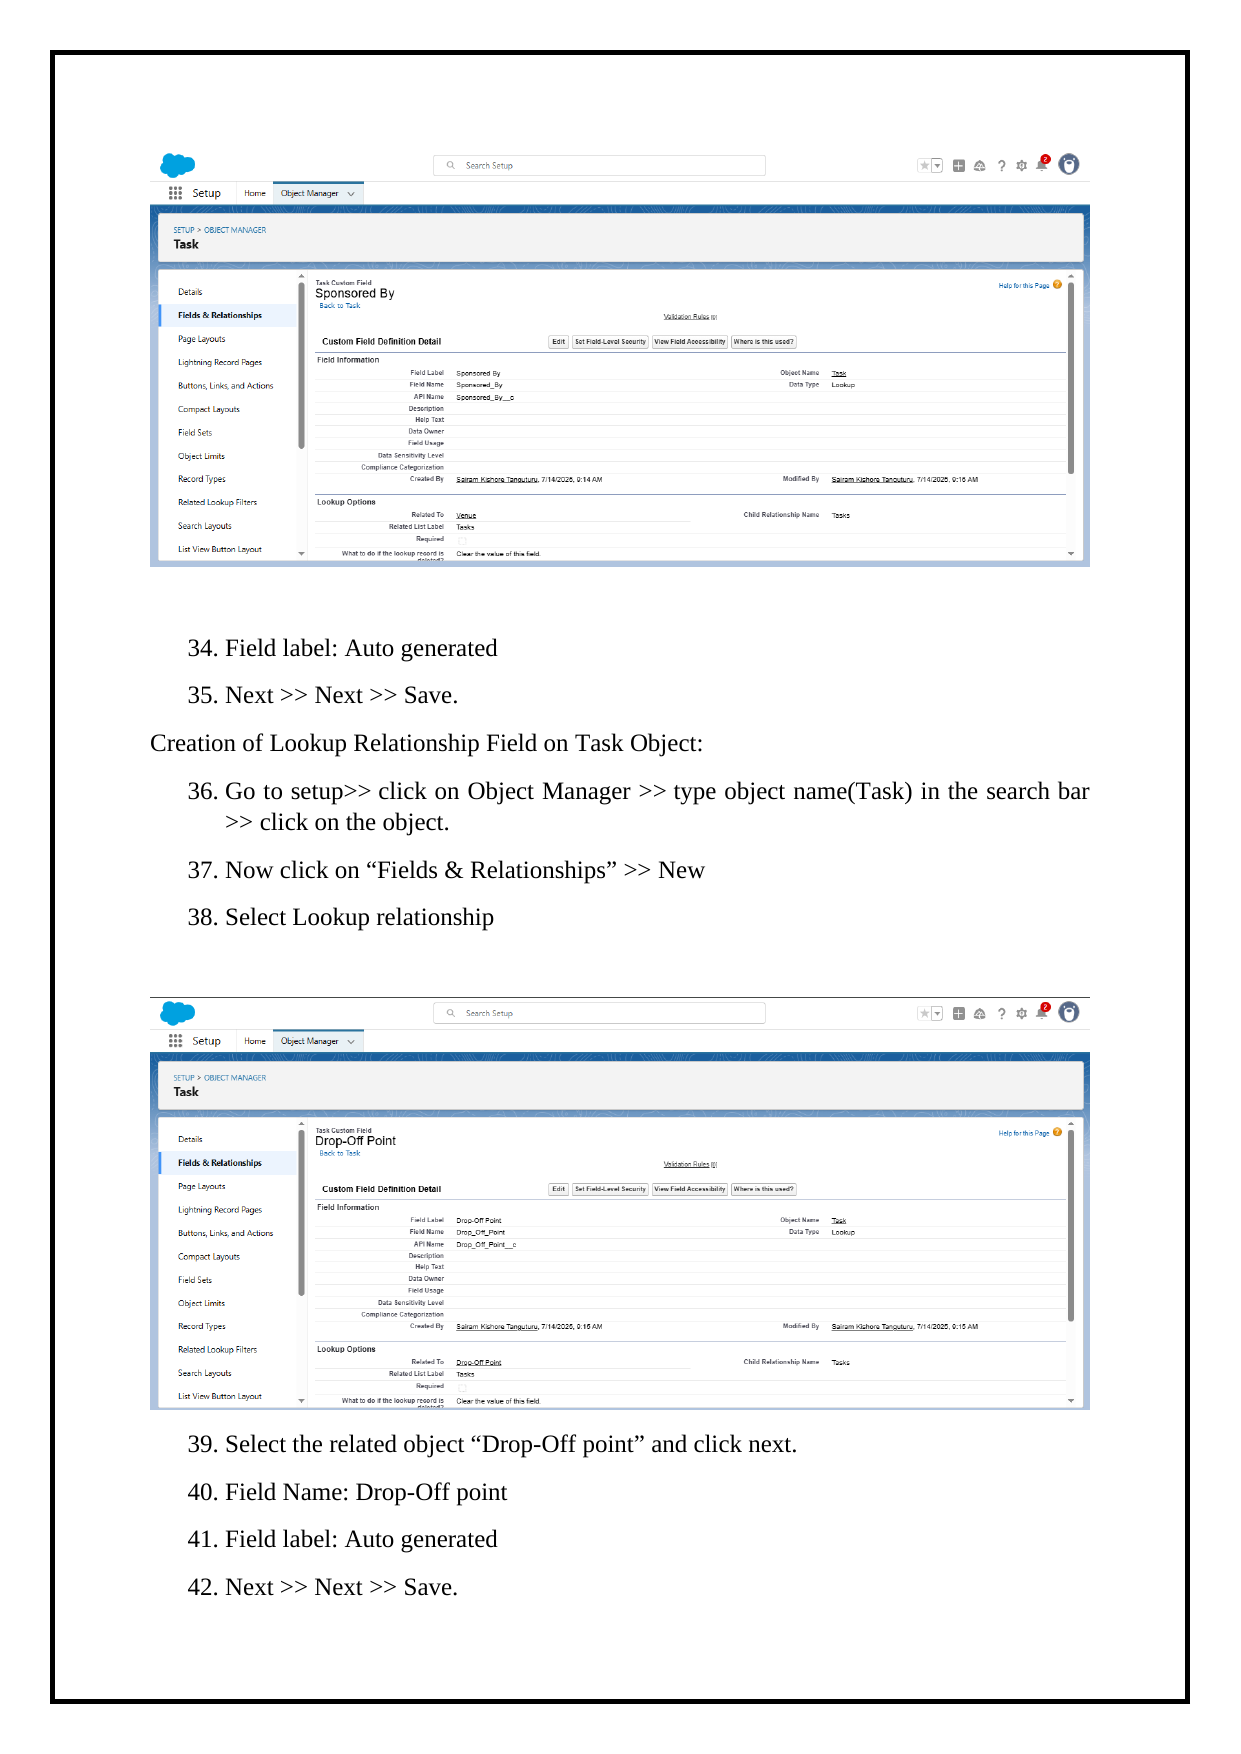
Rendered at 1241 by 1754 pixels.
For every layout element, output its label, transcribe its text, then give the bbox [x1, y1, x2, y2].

list Select the related object “Drop-Off point” and click next. [187, 1429, 1090, 1458]
text Creation of Lookup Relationship Field on Task Object: [150, 728, 1090, 757]
list Now click on “Fields & Relationships” >> New [187, 855, 1090, 883]
list Field Name: Drop-Off point [187, 1477, 1090, 1505]
picture [150, 997, 1090, 1410]
list Next >> Next >> Save. [187, 1572, 1090, 1601]
list Next >> Next >> Save. [187, 681, 1090, 709]
list Go to setup>> click on Object Manager >> type object name(Task) in the search bar >> click on the object. [187, 776, 1090, 836]
picture [150, 150, 1090, 567]
list Field label: Auto generated [187, 1524, 1090, 1553]
list Select Lookup relationship [187, 902, 1090, 931]
list Field label: Auto generated [187, 633, 1090, 662]
